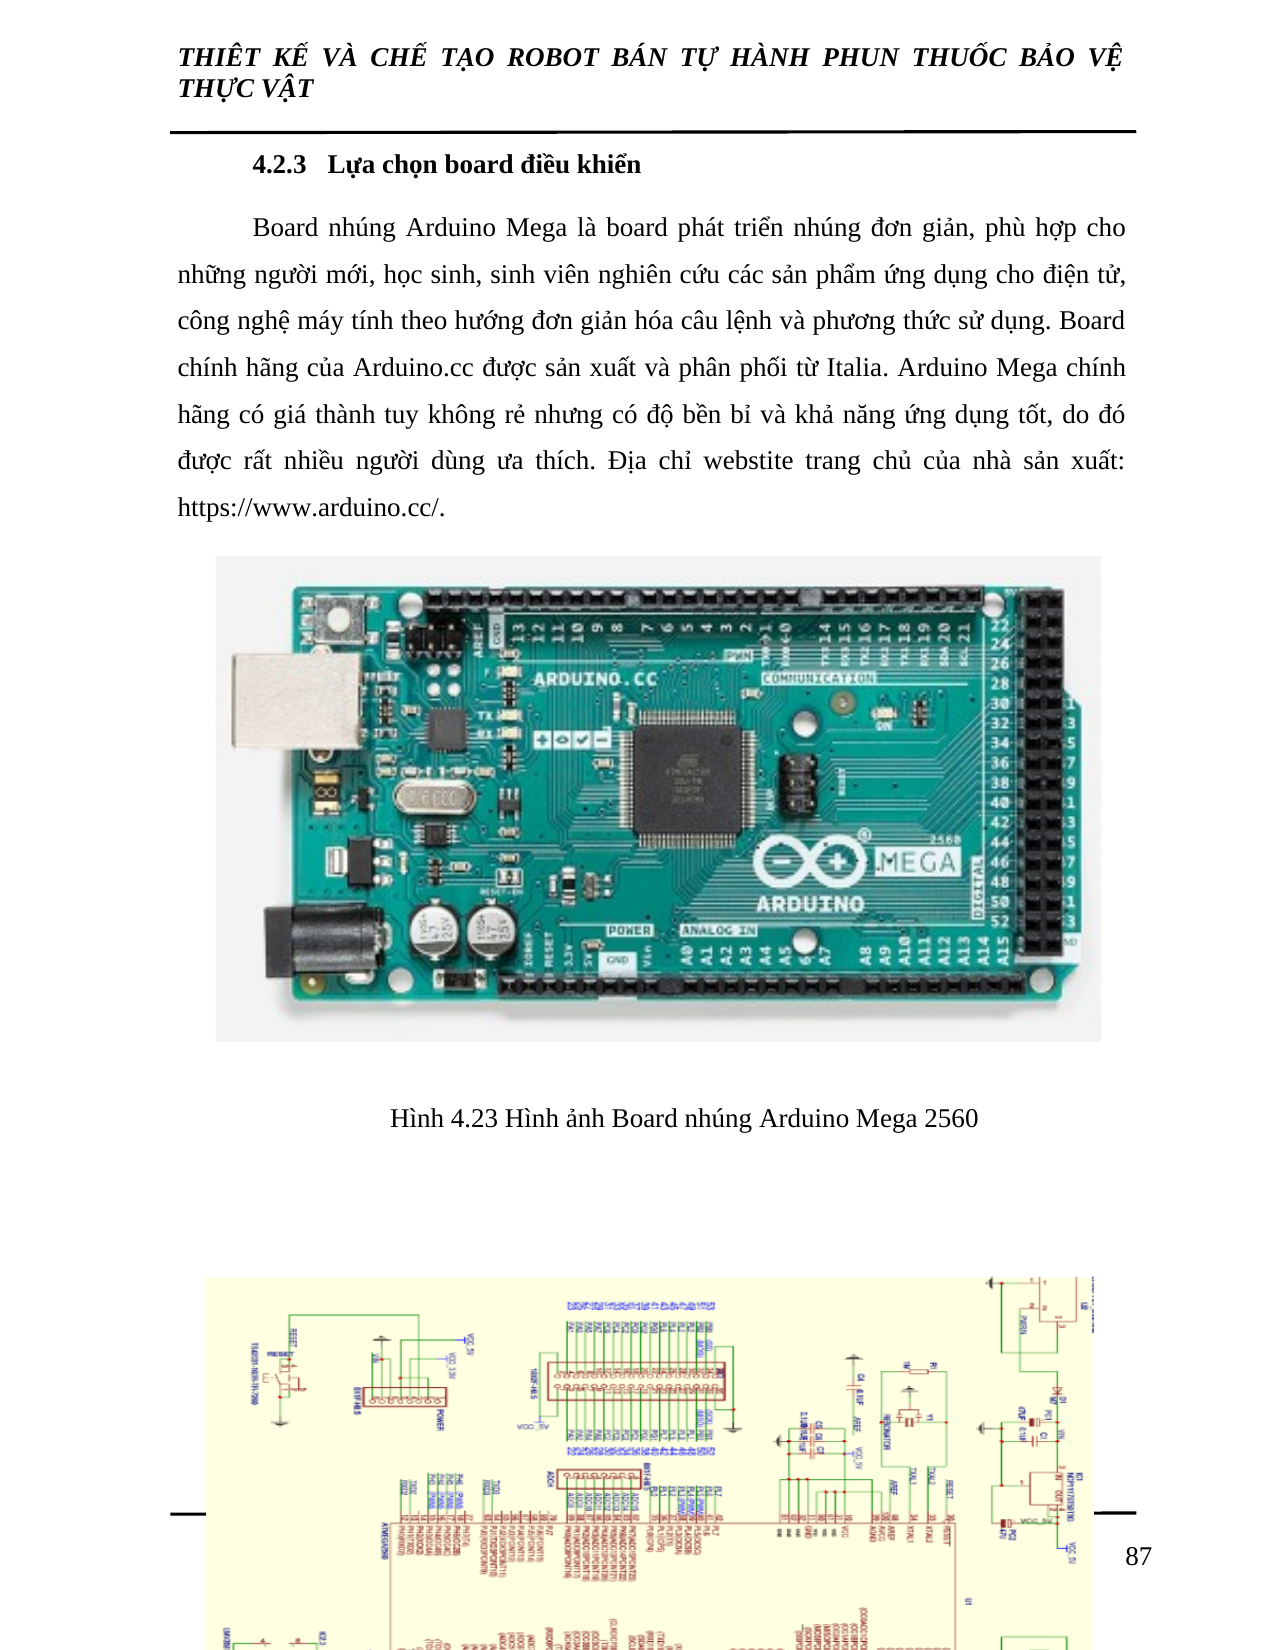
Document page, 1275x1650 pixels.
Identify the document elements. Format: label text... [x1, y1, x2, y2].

subtitle Lựa chọn board điều khiển [252, 148, 1127, 179]
picture [206, 1278, 1094, 1650]
picture [214, 556, 1105, 1044]
text Board nhúng Arduino Mega là board phát triển nhúng đơn giản, phù hợp cho những người mới, học sinh, sinh viên nghiên cứu các sản phẩm ứng dụng cho điện tử, công nghệ máy tính theo hướng đơn giản hóa câu lệnh và phương thức sử dụng. Board chính hãng của Arduino.cc được sản xuất và phân phối từ Italia. Arduino Mega chính hãng có giá thành tuy không rẻ nhưng có độ bền bỉ và khả năng ứng dụng tốt, do đó được rất nhiều người dùng ưa thích. Địa chỉ webstite trang chủ của nhà sản xuất: https://www.arduino.cc/. [177, 211, 1127, 522]
